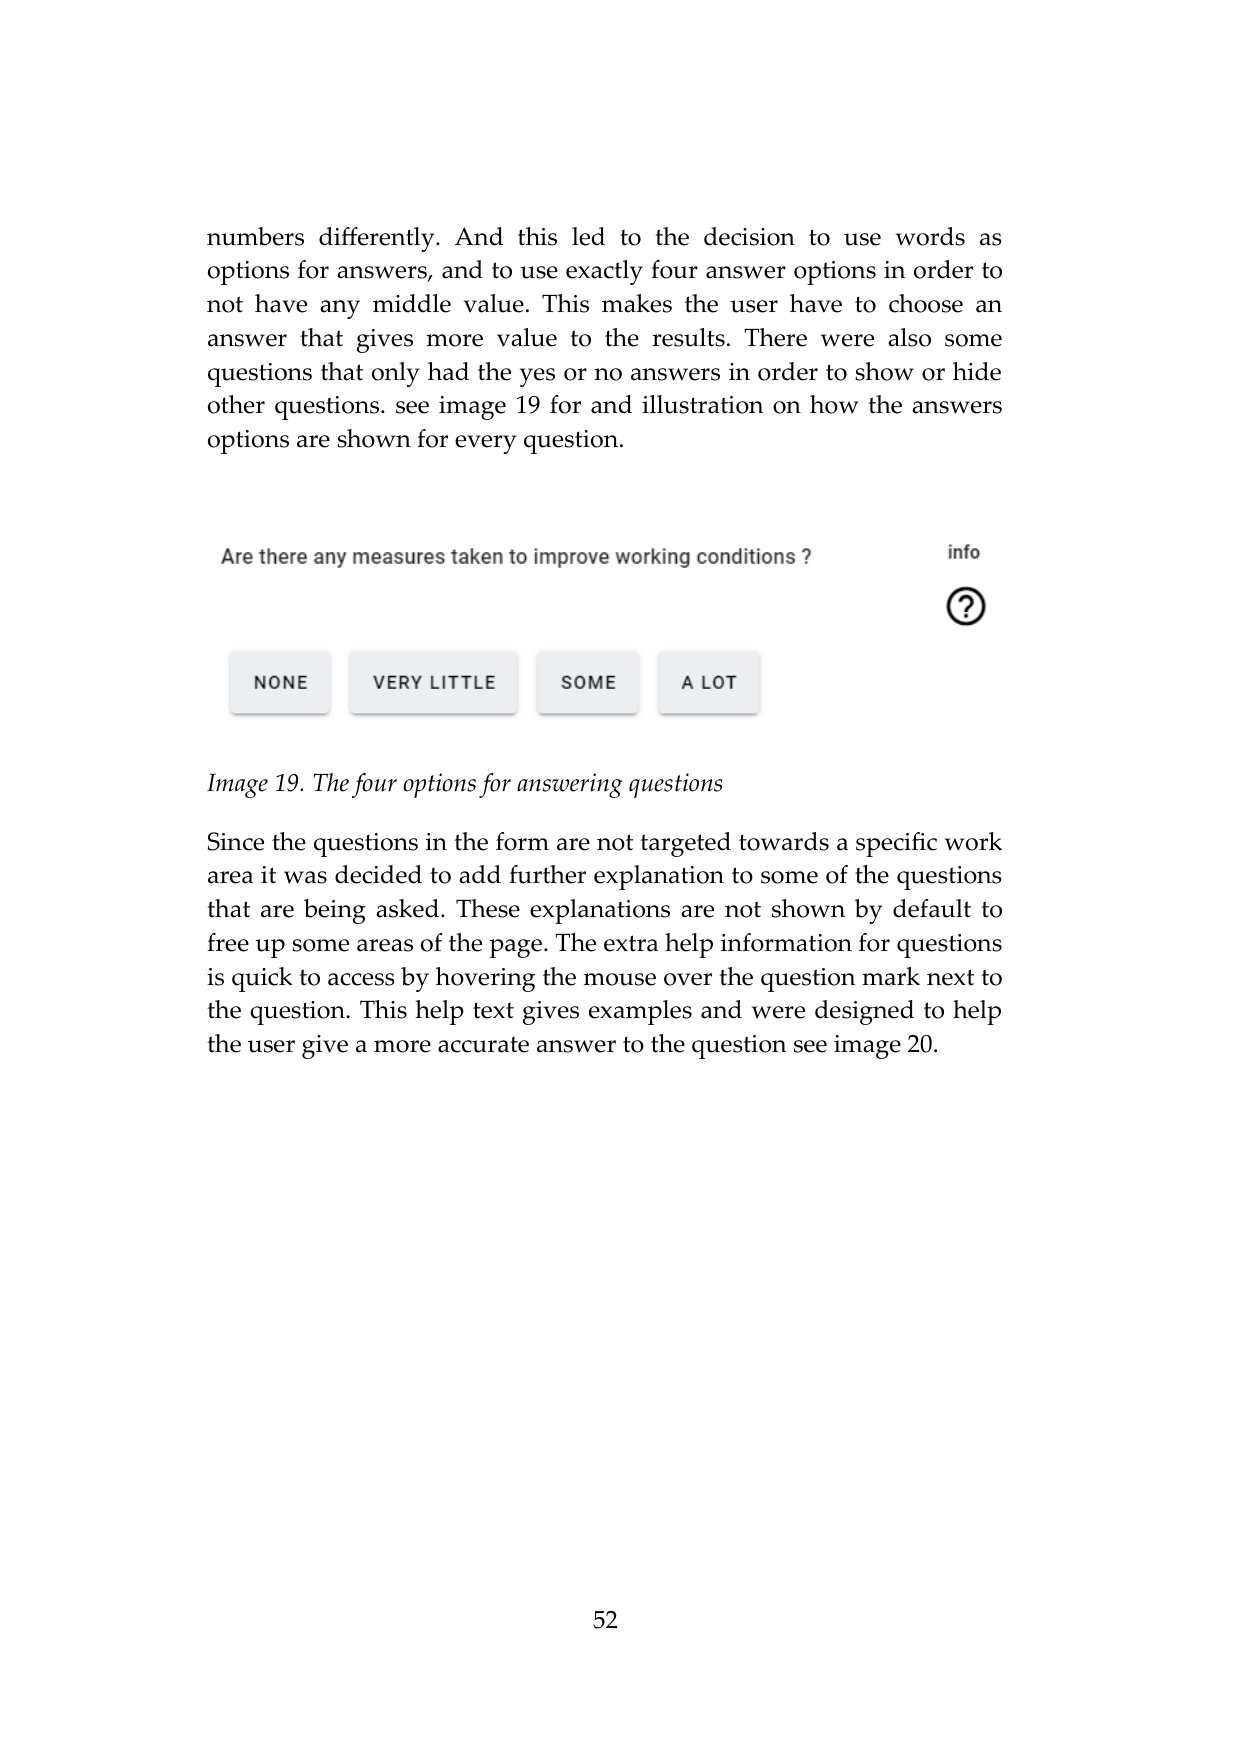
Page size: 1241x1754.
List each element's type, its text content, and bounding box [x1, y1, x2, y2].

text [207, 218, 1004, 455]
text Image 19. The four options for answering questions [207, 765, 1004, 799]
picture [206, 538, 1004, 741]
text Since the questions in the form are not targeted towards a specific work area it was decided to add further explanation to some of the questions that are being asked. These explanations are not shown by default to free up some areas of the page. The extra help information for questions is quick to access by hovering the mouse over the question mark next to the question. This help text gives examples and were designed to help the user give a more accurate answer to the question see image 20. [207, 823, 1004, 1060]
